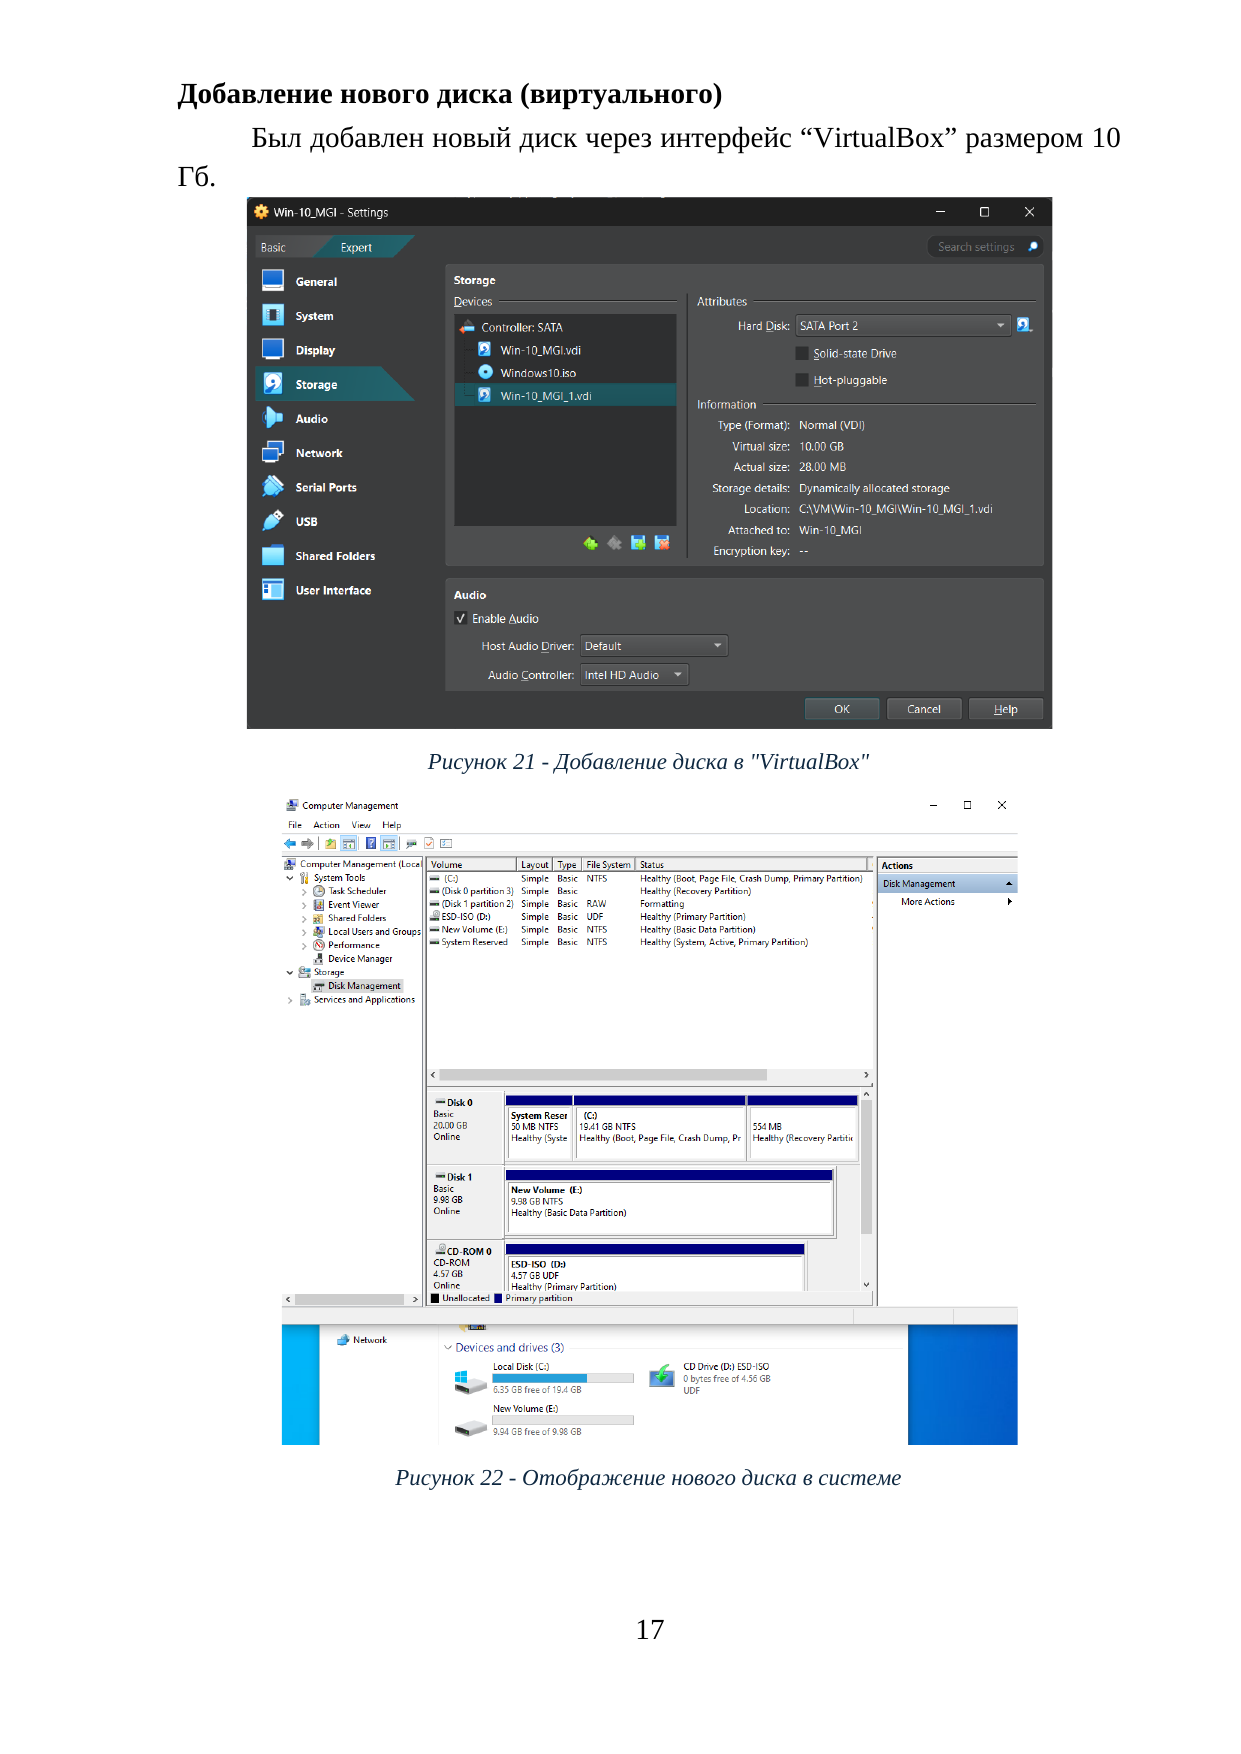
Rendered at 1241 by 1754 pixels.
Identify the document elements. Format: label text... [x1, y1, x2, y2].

picture [246, 197, 1053, 729]
text Рисунок 21 - Добавление диска в "VirtualBox" [177, 748, 1122, 774]
text Был добавлен новый диск через интерфейс “VirtualBox” размером 10 Гб. [177, 120, 1122, 192]
text Рисунок 22 - Отображение нового диска в системе [177, 1464, 1122, 1490]
subtitle Добавление нового диска (виртуального) [177, 76, 1122, 109]
picture [281, 795, 1018, 1445]
